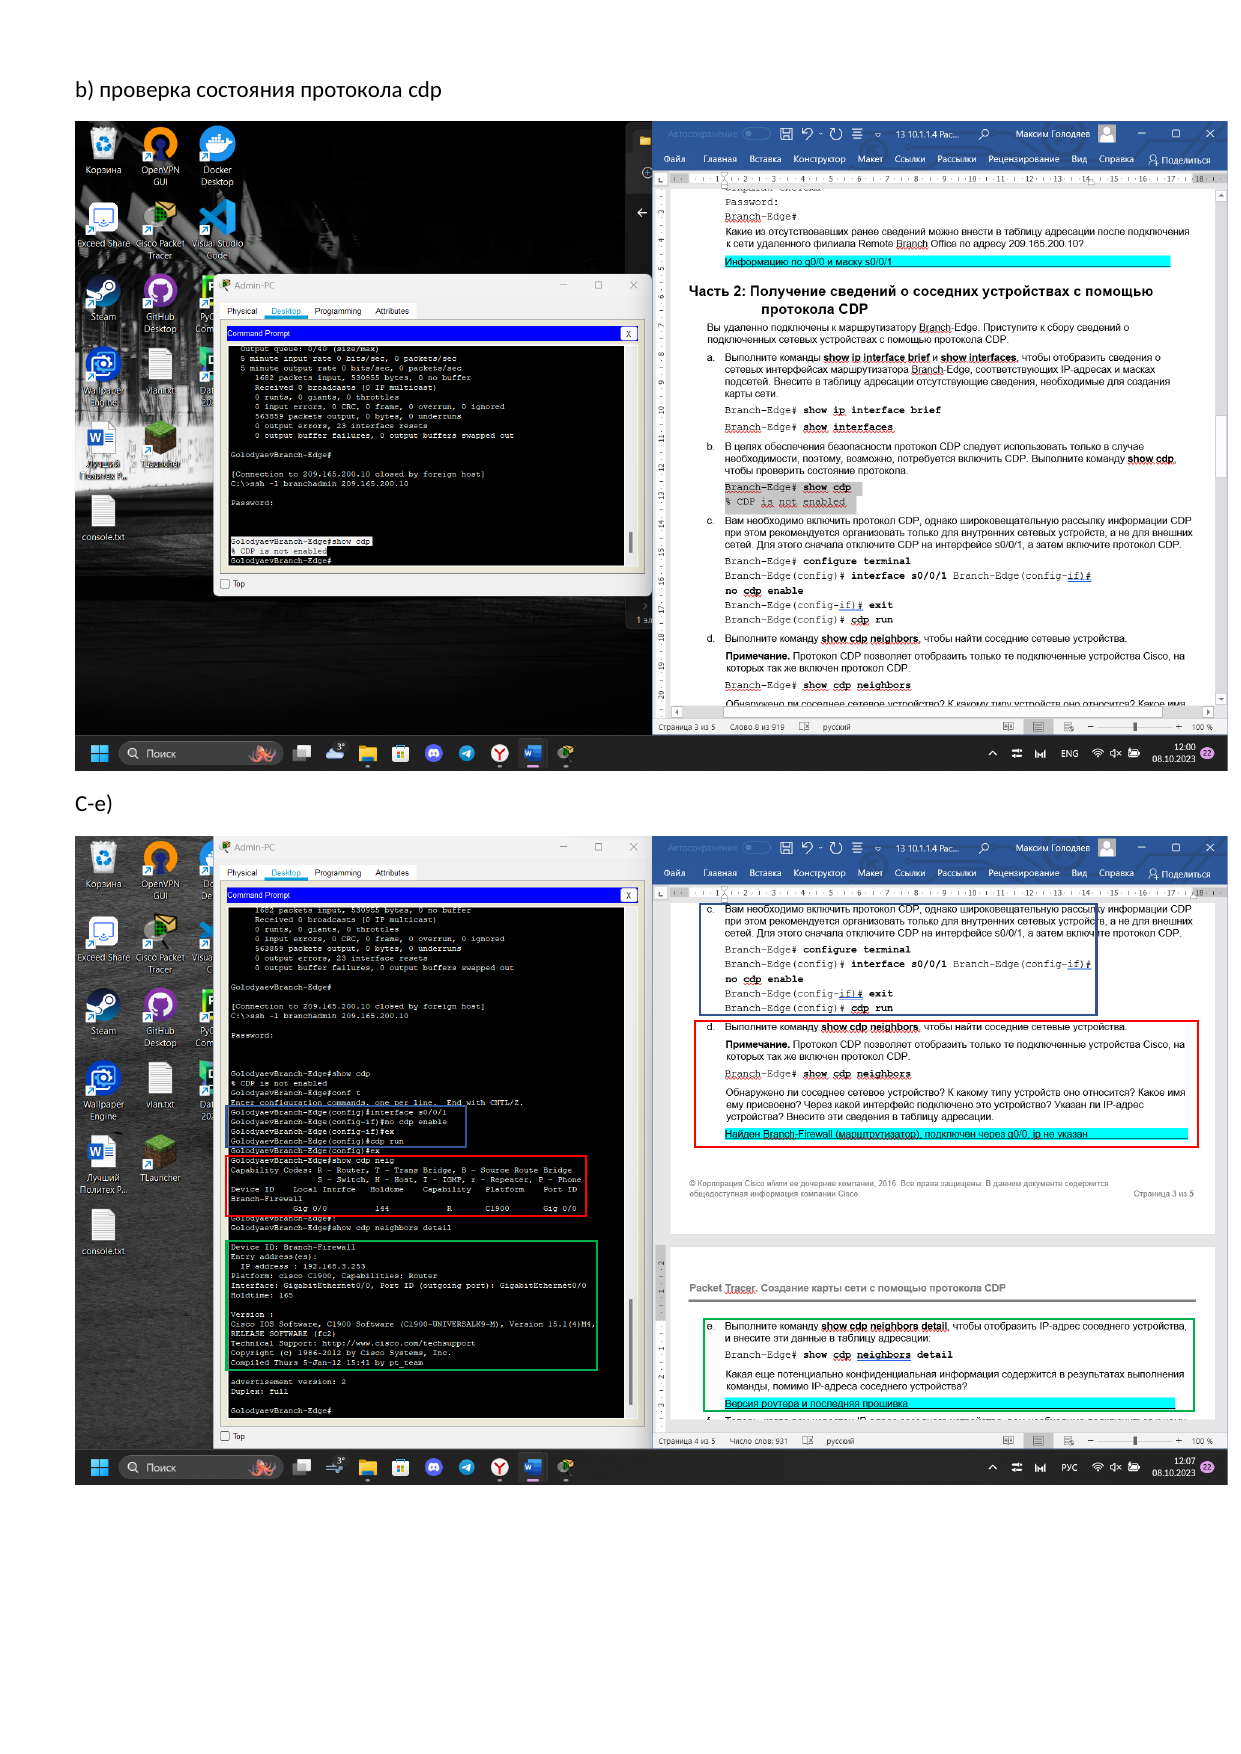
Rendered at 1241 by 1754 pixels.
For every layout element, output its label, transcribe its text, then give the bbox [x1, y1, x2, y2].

picture [75, 121, 1228, 771]
picture [75, 836, 1228, 1485]
text b) проверка состояния протокола cdp [75, 75, 1165, 103]
text С-e) [75, 789, 1165, 817]
